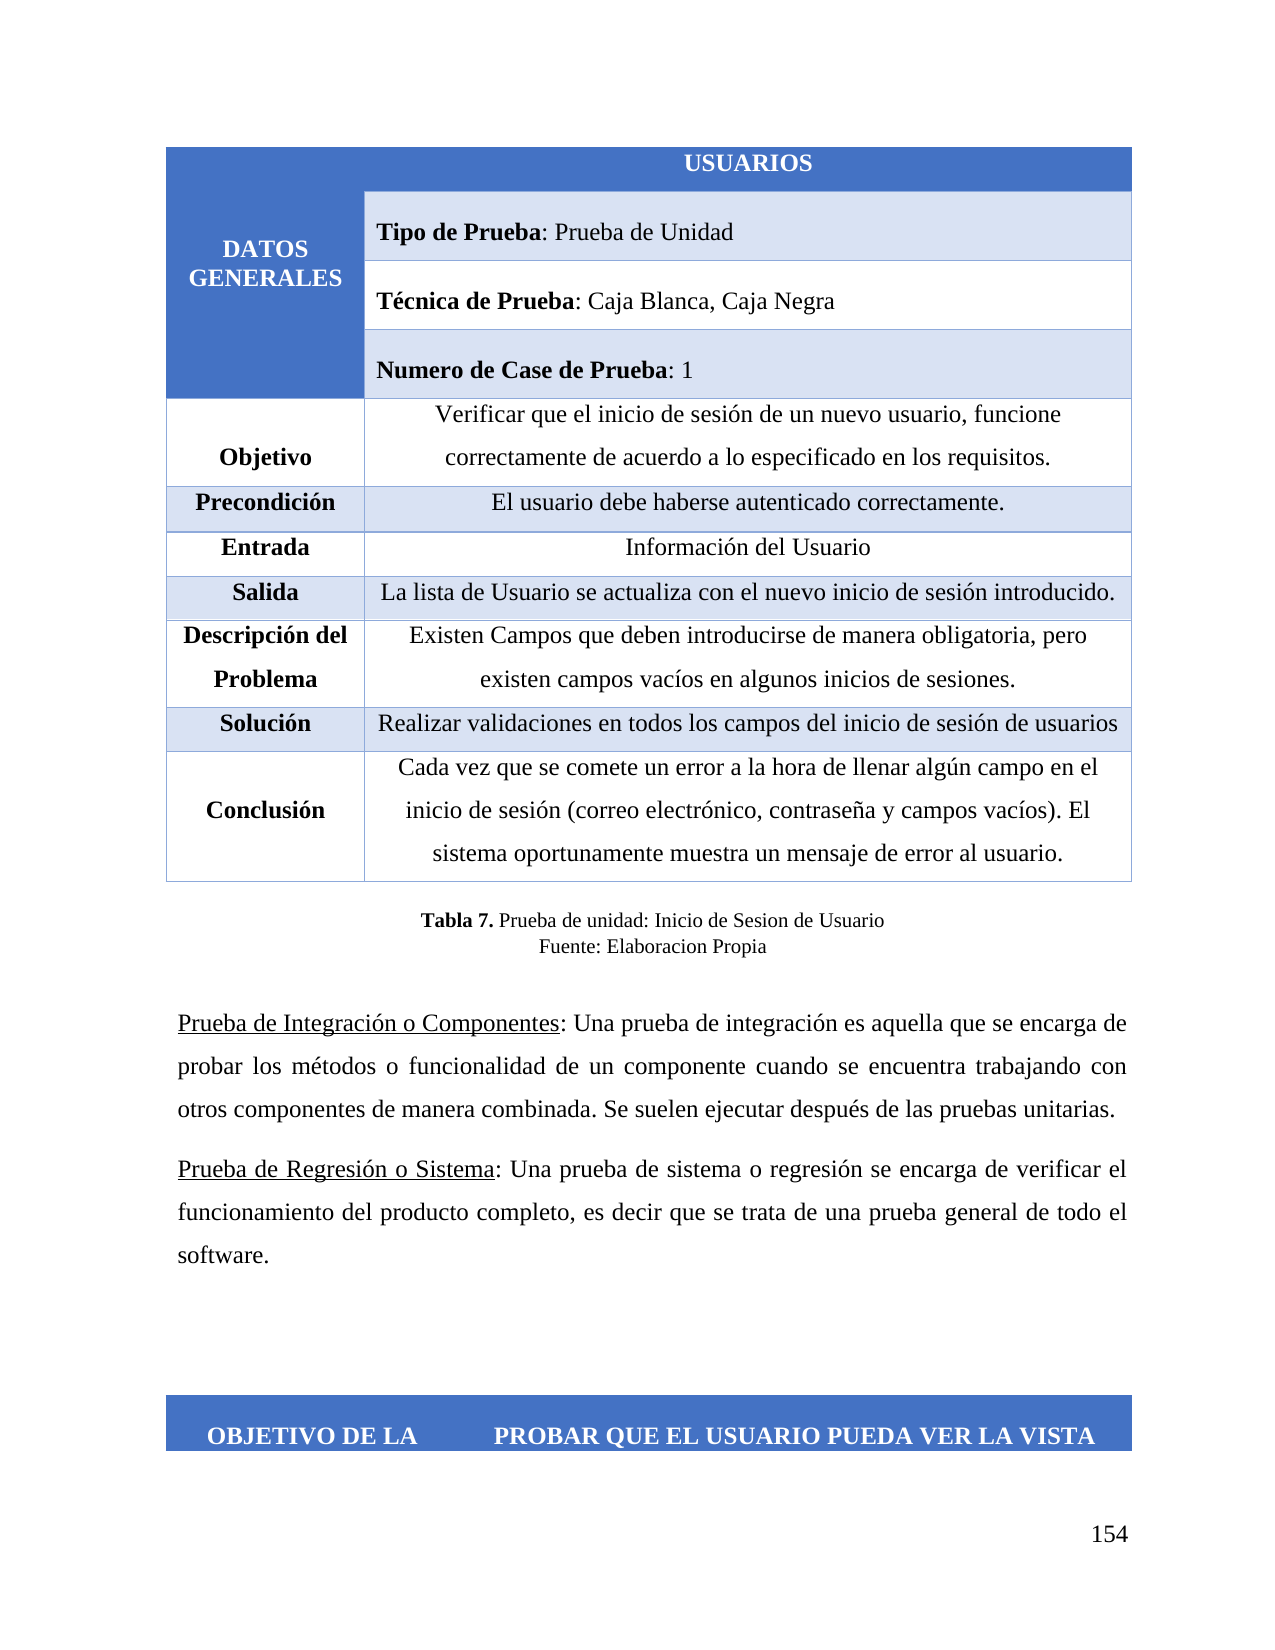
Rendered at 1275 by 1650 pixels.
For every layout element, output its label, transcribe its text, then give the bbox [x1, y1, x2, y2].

table_cell Tipo de Prueba: Prueba de Unidad [365, 192, 1131, 260]
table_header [365, 148, 1131, 191]
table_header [167, 1396, 458, 1450]
text Prueba de Regresión o Sistema: Una prueba de sistema o regresión se encarga de verificar el funcionamiento del producto completo, es decir que se trata de una prueba general de todo el software. [177, 1154, 1128, 1269]
table_cell Cada vez que se comete un error a la hora de llenar algún campo en el inicio de sesión (correo electrónico, contraseña y campos vacíos). El sistema oportunamente muestra un mensaje de error al usuario. [365, 752, 1131, 881]
text Tabla 7. Prueba de unidad: Inicio de Sesion de Usuario [177, 908, 1128, 932]
table_header DATOS GENERALES [167, 148, 364, 398]
table_cell Precondición [167, 487, 364, 531]
table_cell Descripción del Problema [167, 621, 364, 707]
table_cell Solución [167, 708, 364, 751]
table_cell Información del Usuario [365, 533, 1131, 576]
table_cell Existen Campos que deben introducirse de manera obligatoria, pero existen campos vacíos en algunos inicios de sesiones. [365, 621, 1131, 707]
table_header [459, 1396, 1131, 1450]
table_cell El usuario debe haberse autenticado correctamente. [365, 487, 1131, 531]
table_cell La lista de Usuario se actualiza con el nuevo inicio de sesión introducido. [365, 577, 1131, 619]
table_cell Realizar validaciones en todos los campos del inicio de sesión de usuarios [365, 708, 1131, 751]
table_cell Verificar que el inicio de sesión de un nuevo usuario, funcione correctamente de acuerdo a lo especificado en los requisitos. [365, 399, 1131, 486]
table_cell Técnica de Prueba: Caja Blanca, Caja Negra [365, 261, 1131, 329]
table_cell Conclusión [167, 752, 364, 881]
table_cell Objetivo [167, 399, 364, 486]
table_cell Salida [167, 577, 364, 619]
table_cell Entrada [167, 533, 364, 576]
table_cell Numero de Case de Prueba: 1 [365, 330, 1131, 398]
text Fuente: Elaboracion Propia [177, 934, 1128, 958]
text Prueba de Integración o Componentes: Una prueba de integración es aquella que se encarga de probar los métodos o funcionalidad de un componente cuando se encuentra trabajando con otros componentes de manera combinada. Se suelen ejecutar después de las pruebas unitarias. [177, 1008, 1128, 1123]
